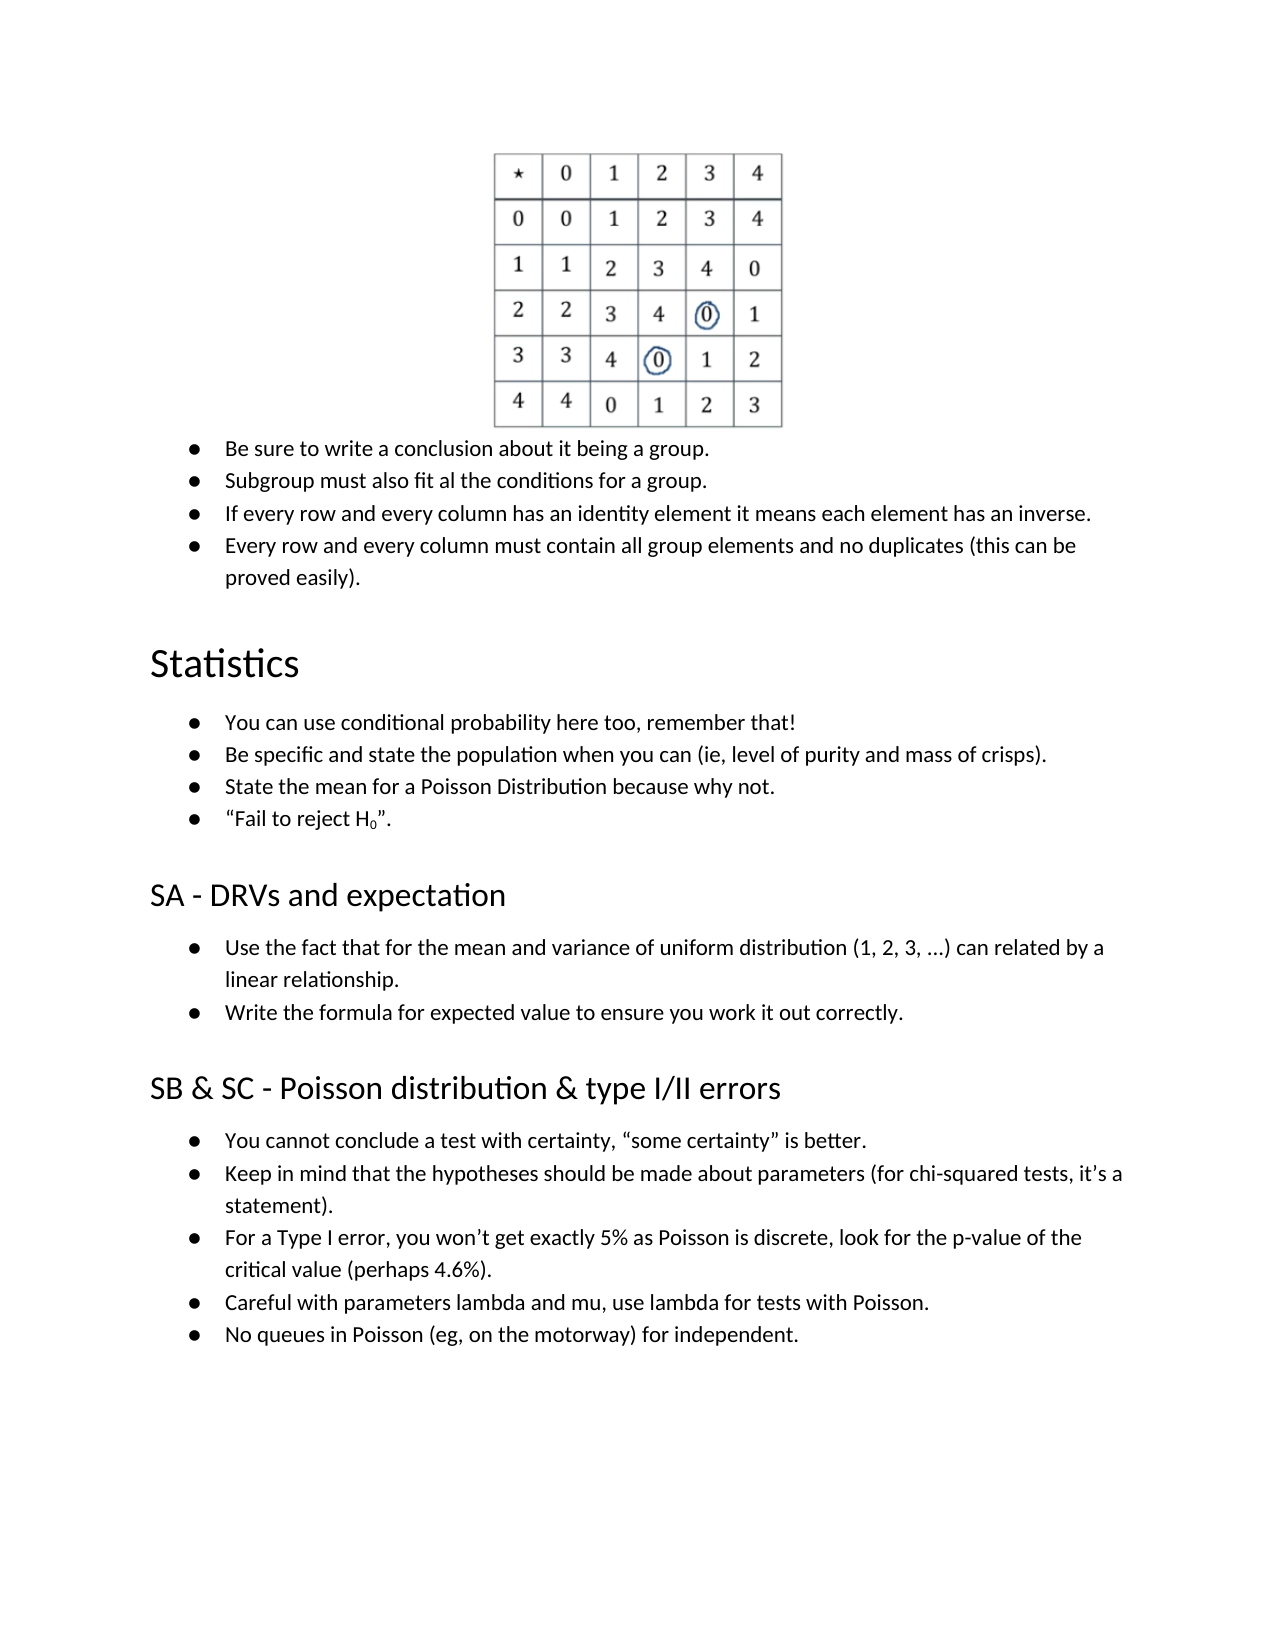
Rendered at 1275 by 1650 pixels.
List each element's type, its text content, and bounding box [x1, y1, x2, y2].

subtitle SB & SC - Poisson distribution & type I/II errors [150, 1067, 1125, 1108]
list Subgroup must also fit al the conditions for a group. [187, 466, 1125, 494]
list “Fail to reject H0”. [187, 804, 1125, 832]
subtitle Statistics [150, 637, 1125, 688]
list Be specific and state the population when you can (ie, level of purity and mass of crisps). [187, 740, 1125, 768]
list Keep in mind that the hypotheses should be made about parameters (for chi-squared tests, it’s a statement). [187, 1159, 1125, 1219]
list No queues in Poisson (eg, on the motorway) for independent. [187, 1320, 1125, 1348]
list State the mean for a Poisson Distribution because why not. [187, 772, 1125, 800]
list You can use conditional probability here too, remember that! [187, 708, 1125, 736]
list Use the fact that for the mean and variance of uniform distribution (1, 2, 3, ...) can related by a linear relationship. [187, 933, 1125, 993]
list Write the formula for expected value to ensure you work it out correctly. [187, 998, 1125, 1026]
list If every row and every column has an identity element it means each element has an inverse. [187, 499, 1125, 527]
subtitle SA - DRVs and expectation [150, 874, 1125, 915]
list Careful with parameters lambda and mu, use lambda for tests with Poisson. [187, 1288, 1125, 1316]
picture [489, 150, 786, 431]
list For a Type I error, you won’t get exactly 5% as Poisson is discrete, look for the p-value of the critical value (perhaps 4.6%). [187, 1223, 1125, 1283]
list Every row and every column must contain all group elements and no duplicates (this can be proved easily). [187, 531, 1125, 591]
list You cannot conclude a test with certainty, “some certainty” is better. [187, 1127, 1125, 1155]
list Be sure to write a conclusion about it being a group. [187, 434, 1125, 462]
